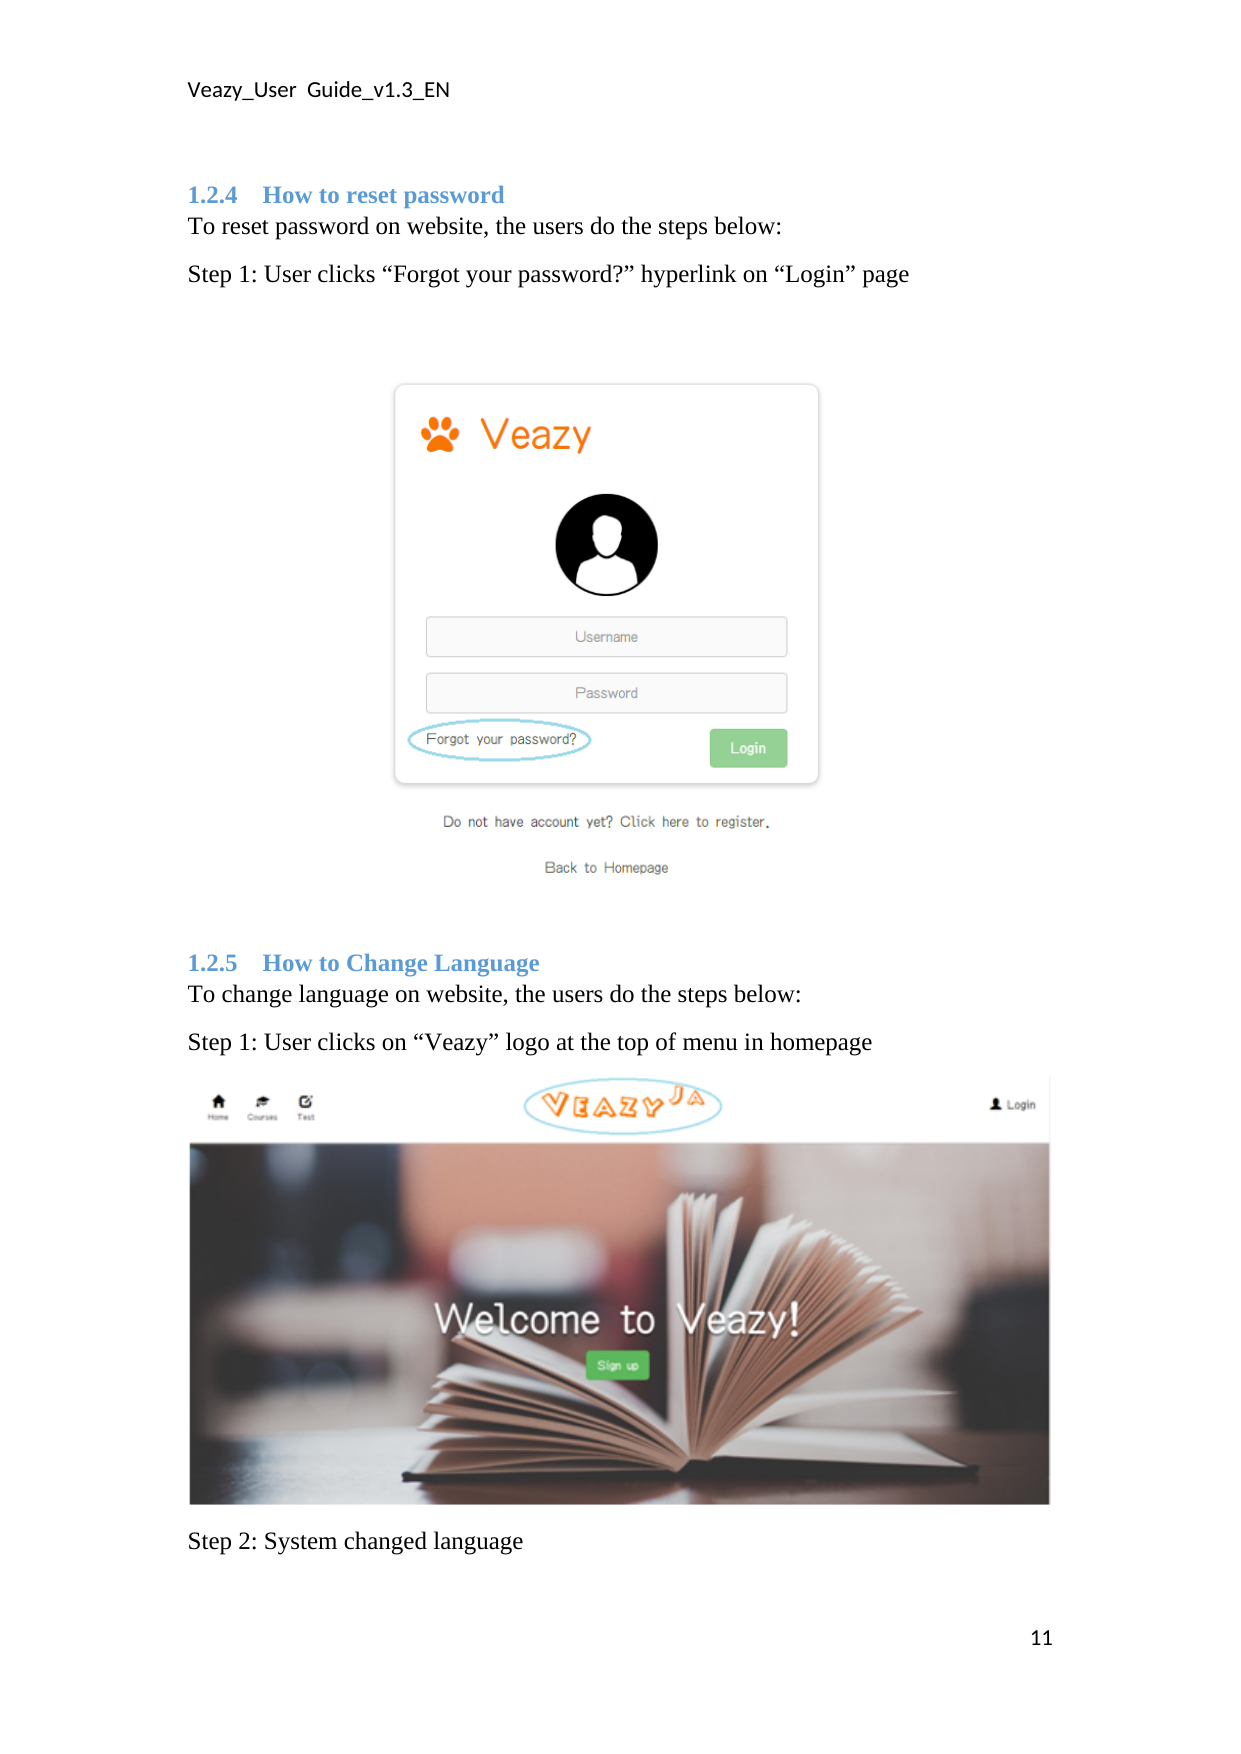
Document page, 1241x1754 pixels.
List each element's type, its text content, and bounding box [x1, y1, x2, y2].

text Step 1: User clicks “Forgot your password?” hyperlink on “Login” page [187, 259, 1053, 287]
picture [187, 306, 1053, 930]
text To change language on website, the users do the steps below: [187, 979, 1053, 1008]
text To reset password on website, the users do the steps below: [187, 211, 1053, 240]
subtitle How to Change Language [187, 948, 1053, 977]
text Step 2: System changed language [187, 1526, 1053, 1555]
subtitle How to reset password [187, 180, 1053, 209]
text Step 1: User clicks on “Veazy” logo at the top of menu in homepage [187, 1027, 1053, 1056]
picture [187, 1074, 1053, 1508]
